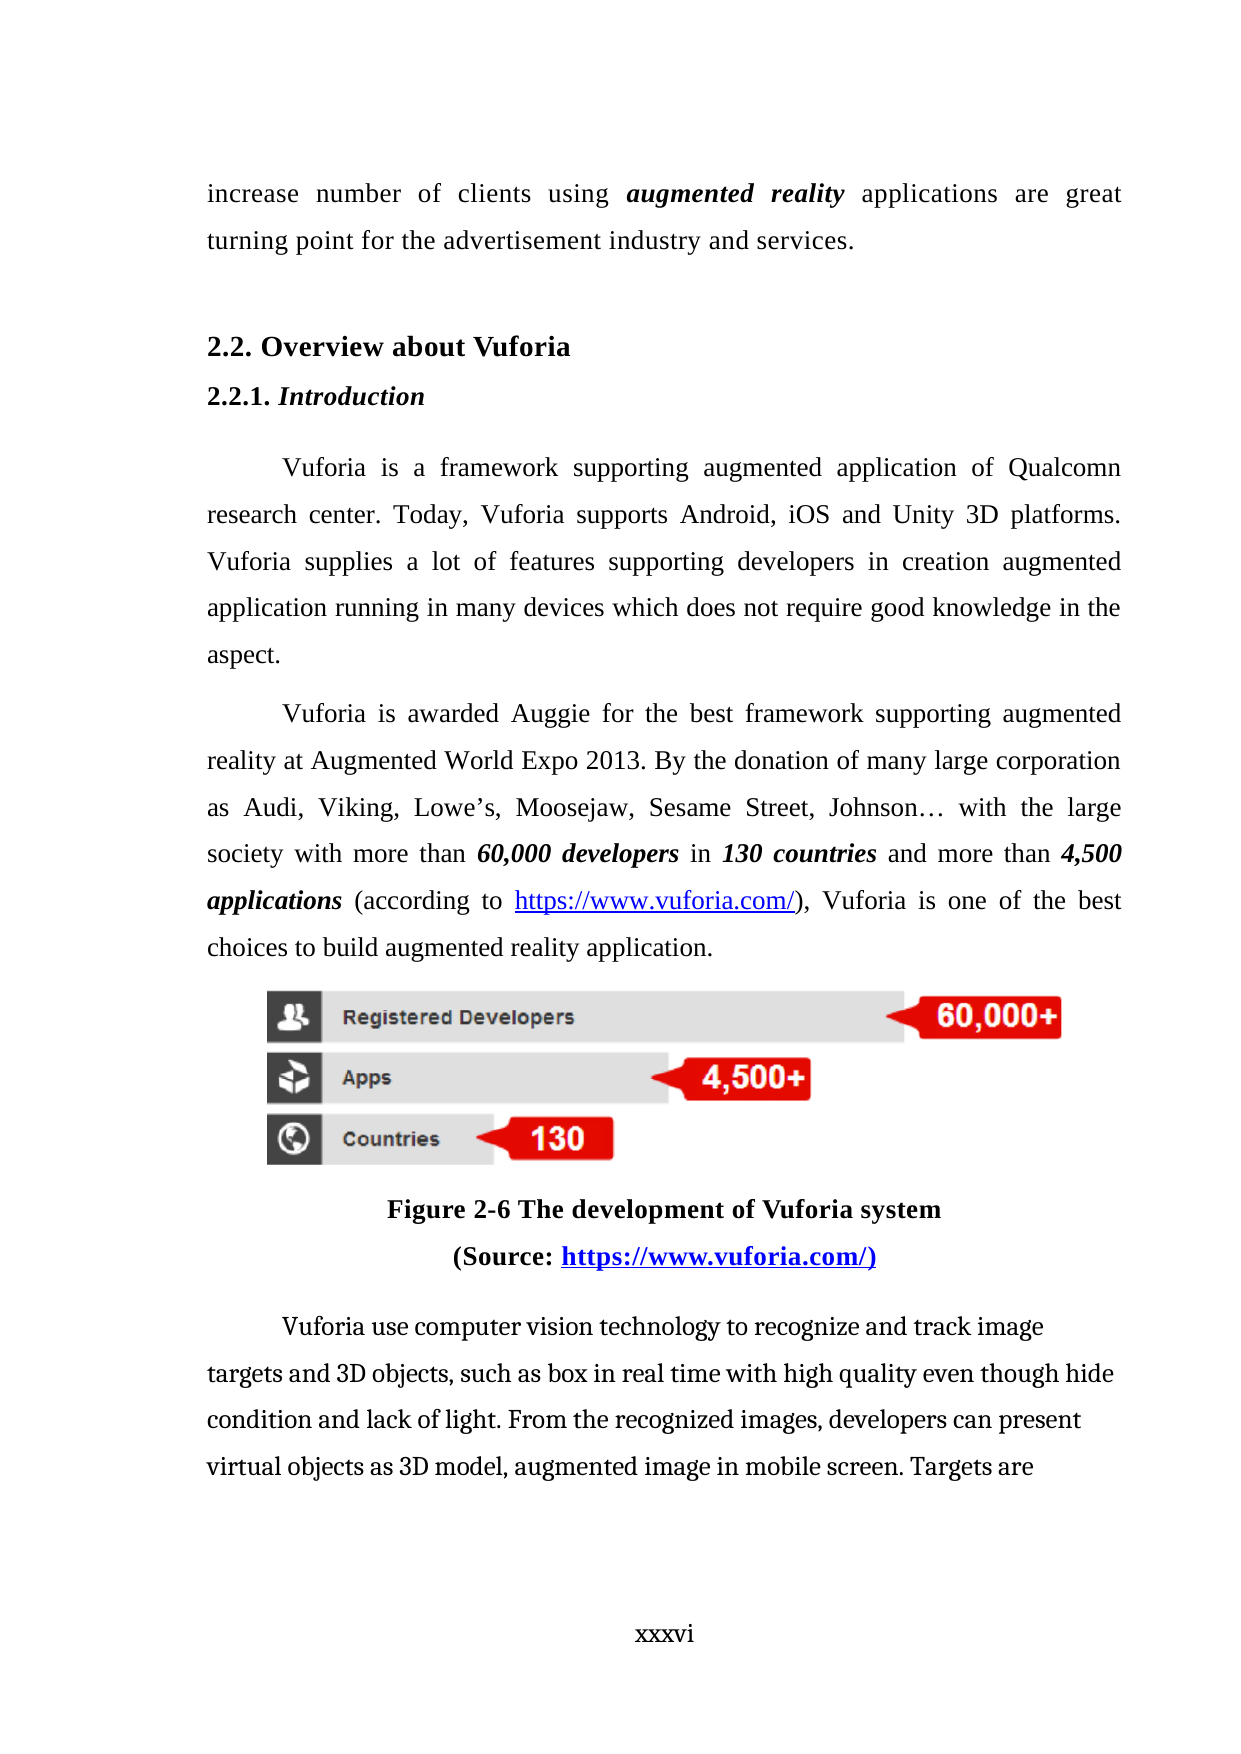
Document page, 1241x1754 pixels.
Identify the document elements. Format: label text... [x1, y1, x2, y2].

title Figure 2-6 The development of Vuforia system [207, 1193, 1122, 1224]
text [207, 1311, 1122, 1482]
text Vuforia is a framework supporting augmented application of Qualcomn research center. Today, Vuforia supports Android, iOS and Unity 3D platforms. Vuforia supplies a lot of features supporting developers in creation augmented application running in many devices which does not require good knowledge in the aspect. [207, 452, 1122, 669]
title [207, 177, 1122, 255]
title 2.2. Overview about Vuforia [207, 329, 1122, 363]
text Vuforia is awarded Auggie for the best framework supporting augmented reality at Augmented World Expo 2013. By the donation of many large corporation as Audi, Viking, Lowe’s, Moosejaw, Sesame Street, Johnson… with the large society with more than 60,000 developers in 130 countries and more than 4,500 applications (according to https://www.vuforia.com/), Vuforia is one of the best choices to build augmented reality application. [207, 697, 1122, 962]
picture [267, 990, 1062, 1165]
title 2.2.1. Introduction [207, 380, 1122, 411]
title (Source: https://www.vuforia.com/) [207, 1239, 1122, 1271]
